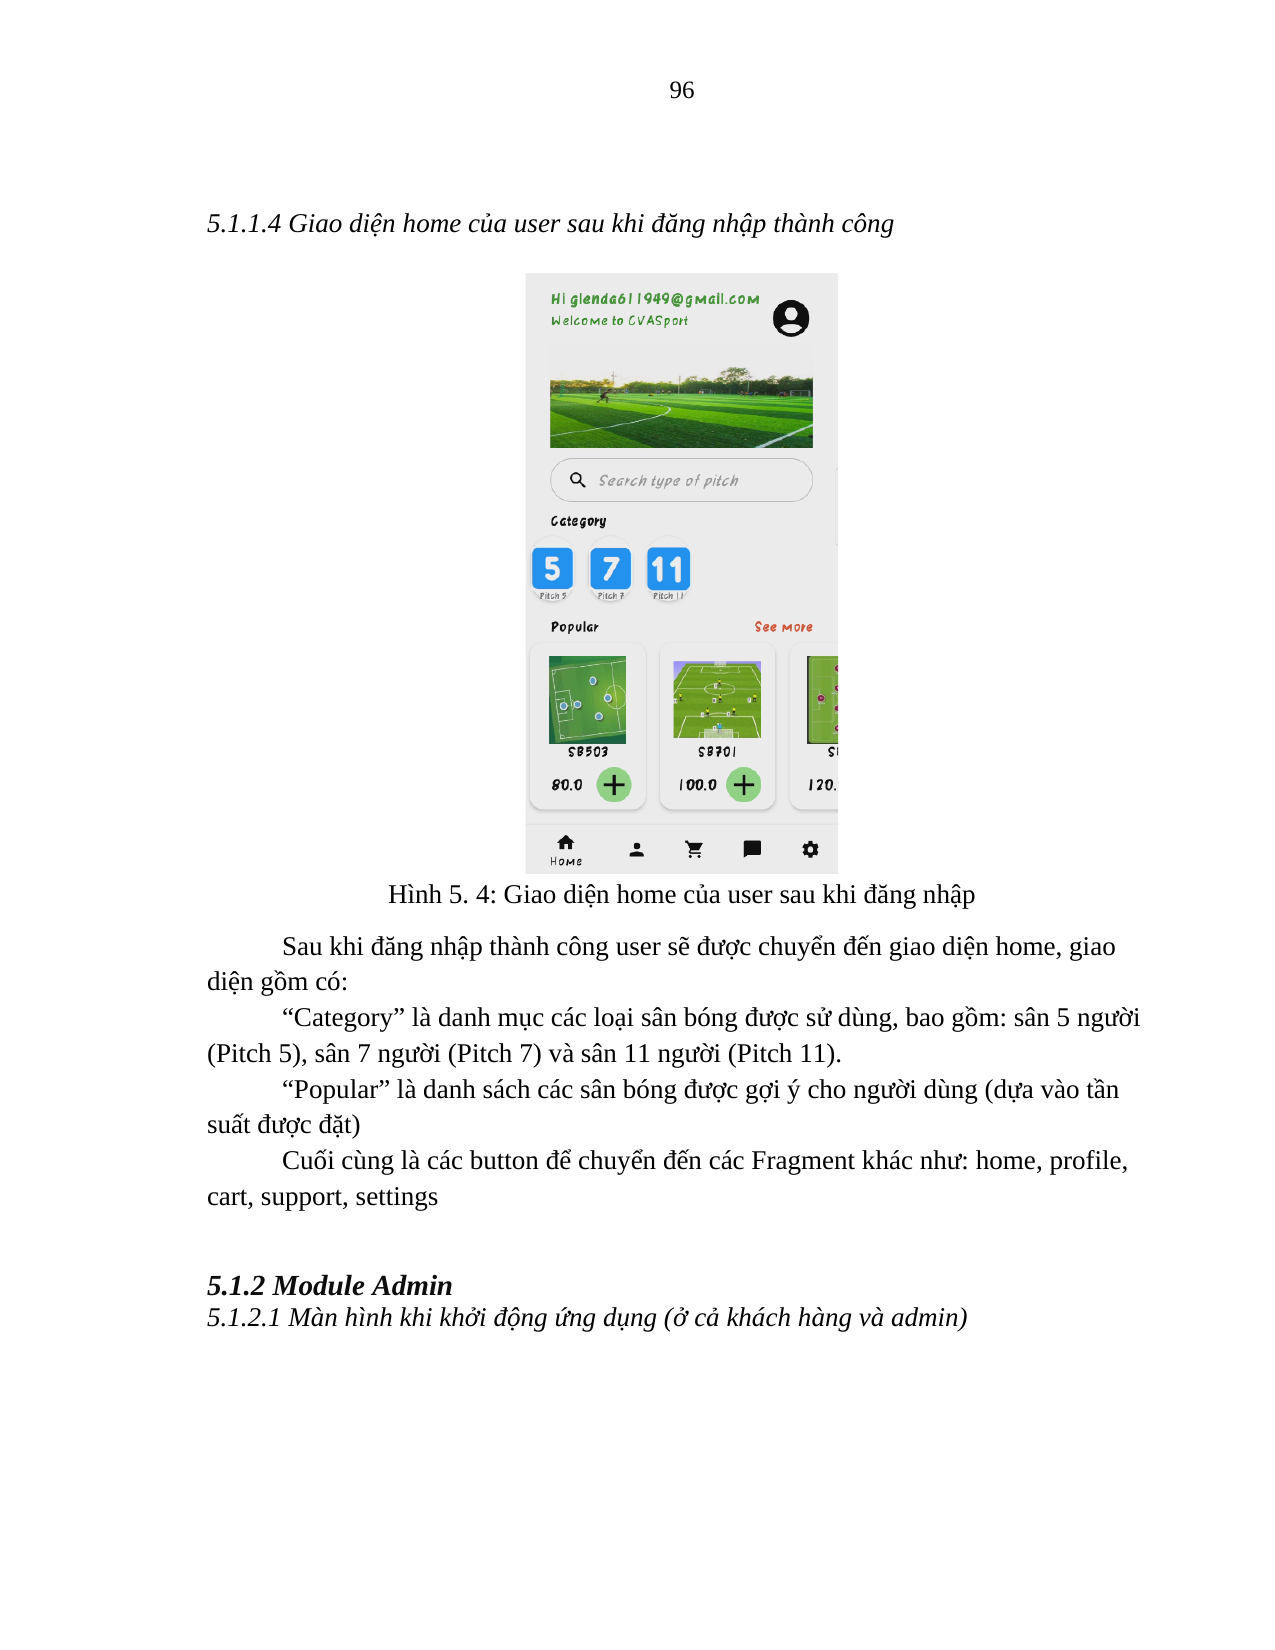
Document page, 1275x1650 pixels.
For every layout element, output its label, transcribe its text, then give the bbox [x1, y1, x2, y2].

text Sau khi đăng nhập thành công user sẽ được chuyển đến giao diện home, giao diện gồm có: [207, 930, 1157, 997]
text 5.1.2.1 Màn hình khi khởi động ứng dụng (ở cả khách hàng và admin) [207, 1301, 1157, 1332]
text Cuối cùng là các button để chuyển đến các Fragment khác như: home, profile, cart, support, settings [207, 1144, 1157, 1211]
text “Popular” là danh sách các sân bóng được gợi ý cho người dùng (dựa vào tần suất được đặt) [207, 1073, 1157, 1139]
text 5.1.1.4 Giao diện home của user sau khi đăng nhập thành công [207, 207, 1157, 238]
picture [525, 273, 839, 874]
text “Category” là danh mục các loại sân bóng được sử dùng, bao gồm: sân 5 người (Pitch 5), sân 7 người (Pitch 7) và sân 11 người (Pitch 11). [207, 1001, 1157, 1068]
subtitle 5.1.2 Module Admin [207, 1268, 1157, 1301]
text Hình 5. 4: Giao diện home của user sau khi đăng nhập [207, 878, 1157, 909]
